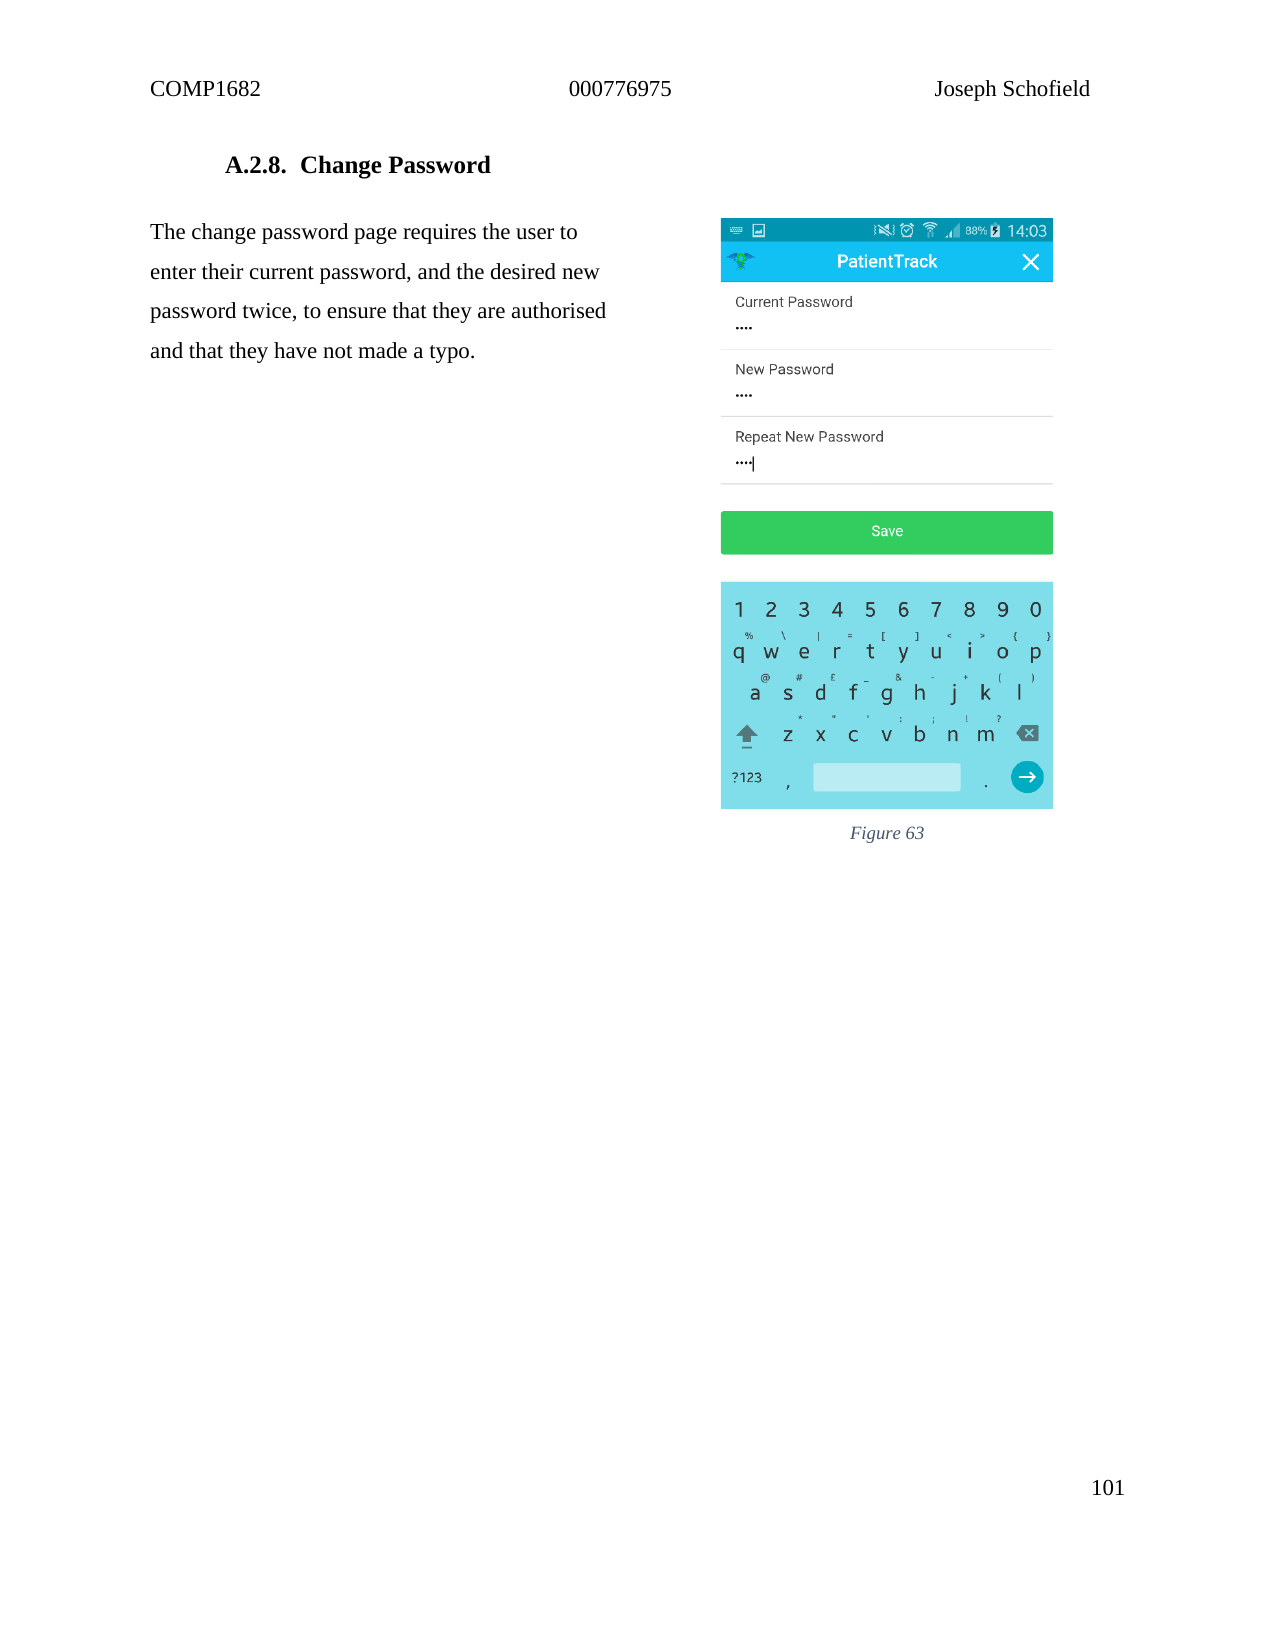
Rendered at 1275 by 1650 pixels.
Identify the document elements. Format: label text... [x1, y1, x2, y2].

picture [870, 259, 877, 265]
table_header Figure 63 [638, 218, 1136, 864]
table_header The change password page requires the user to enter their current password, and the desired new password twice, to ensure that they are authorised and that they have not made a typo. [139, 218, 637, 864]
picture [895, 255, 903, 267]
picture [851, 259, 857, 267]
picture [839, 255, 845, 267]
list Change Password [225, 150, 1125, 179]
picture [720, 283, 1053, 809]
picture [860, 256, 866, 267]
picture [720, 218, 1053, 240]
picture [1024, 257, 1036, 269]
